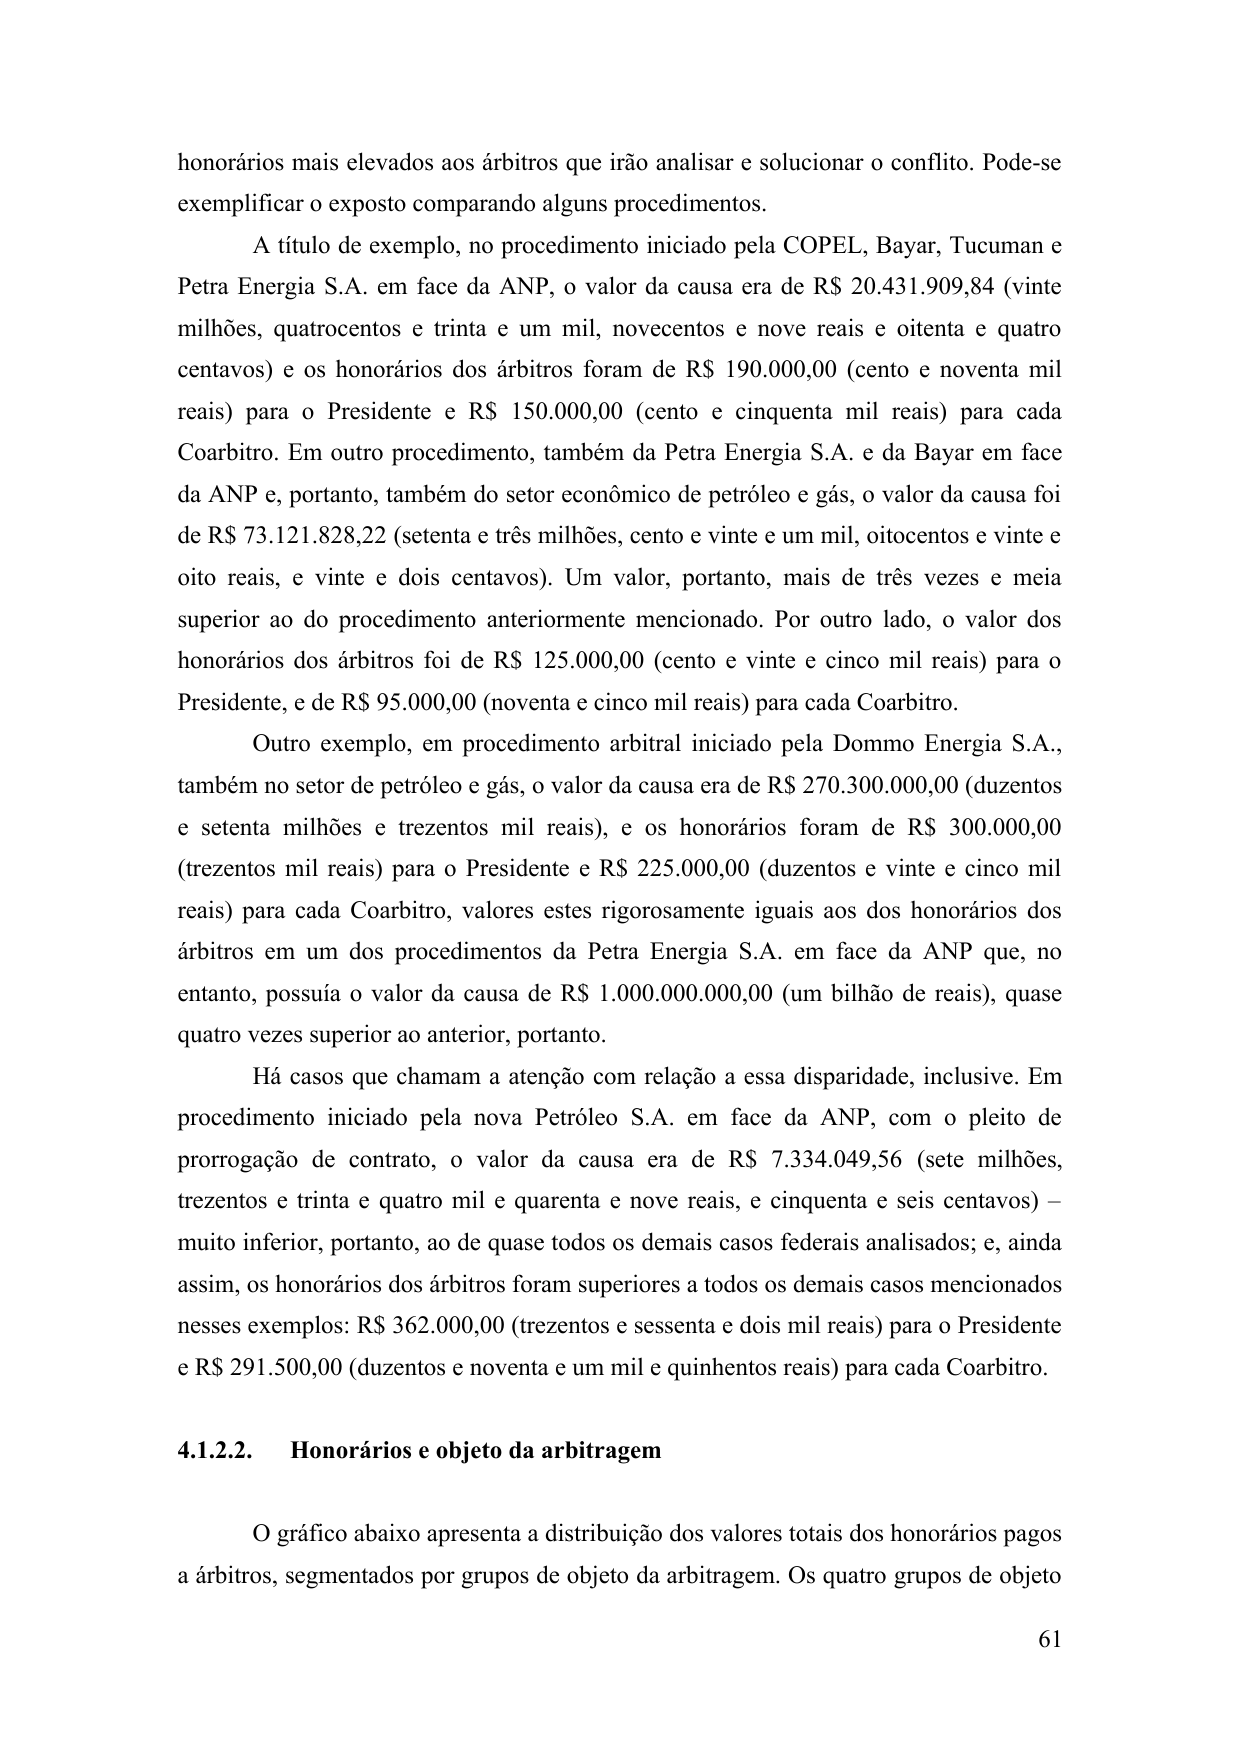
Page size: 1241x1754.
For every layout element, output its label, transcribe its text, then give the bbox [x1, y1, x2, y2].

subtitle Honorários e objeto da arbitragem [177, 1436, 1063, 1464]
text A título de exemplo, no procedimento iniciado pela COPEL, Bayar, Tucuman e Petra Energia S.A. em face da ANP, o valor da causa era de R$ 20.431.909,84 (vinte milhões, quatrocentos e trinta e um mil, novecentos e nove reais e oitenta e quatro centavos) e os honorários dos árbitros foram de R$ 190.000,00 (cento e noventa mil reais) para o Presidente e R$ 150.000,00 (cento e cinquenta mil reais) para cada Coarbitro. Em outro procedimento, também da Petra Energia S.A. e da Bayar em face da ANP e, portanto, também do setor econômico de petróleo e gás, o valor da causa foi de R$ 73.121.828,22 (setenta e três milhões, cento e vinte e um mil, oitocentos e vinte e oito reais, e vinte e dois centavos). Um valor, portanto, mais de três vezes e meia superior ao do procedimento anteriormente mencionado. Por outro lado, o valor dos honorários dos árbitros foi de R$ 125.000,00 (cento e vinte e cinco mil reais) para o Presidente, e de R$ 95.000,00 (noventa e cinco mil reais) para cada Coarbitro. [177, 231, 1063, 716]
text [177, 148, 1063, 217]
text Outro exemplo, em procedimento arbitral iniciado pela Dommo Energia S.A., também no setor de petróleo e gás, o valor da causa era de R$ 270.300.000,00 (duzentos e setenta milhões e trezentos mil reais), e os honorários foram de R$ 300.000,00 (trezentos mil reais) para o Presidente e R$ 225.000,00 (duzentos e vinte e cinco mil reais) para cada Coarbitro, valores estes rigorosamente iguais aos dos honorários dos árbitros em um dos procedimentos da Petra Energia S.A. em face da ANP que, no entanto, possuía o valor da causa de R$ 1.000.000.000,00 (um bilhão de reais), quase quatro vezes superior ao anterior, portanto. [177, 729, 1063, 1048]
text Há casos que chamam a atenção com relação a essa disparidade, inclusive. Em procedimento iniciado pela nova Petróleo S.A. em face da ANP, com o pleito de prorrogação de contrato, o valor da causa era de R$ 7.334.049,56 (sete milhões, trezentos e trinta e quatro mil e quarenta e nove reais, e cinquenta e seis centavos) – muito inferior, portanto, ao de quase todos os demais casos federais analisados; e, ainda assim, os honorários dos árbitros foram superiores a todos os demais casos mencionados nesses exemplos: R$ 362.000,00 (trezentos e sessenta e dois mil reais) para o Presidente e R$ 291.500,00 (duzentos e noventa e um mil e quinhentos reais) para cada Coarbitro. [177, 1062, 1063, 1381]
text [177, 1519, 1063, 1588]
